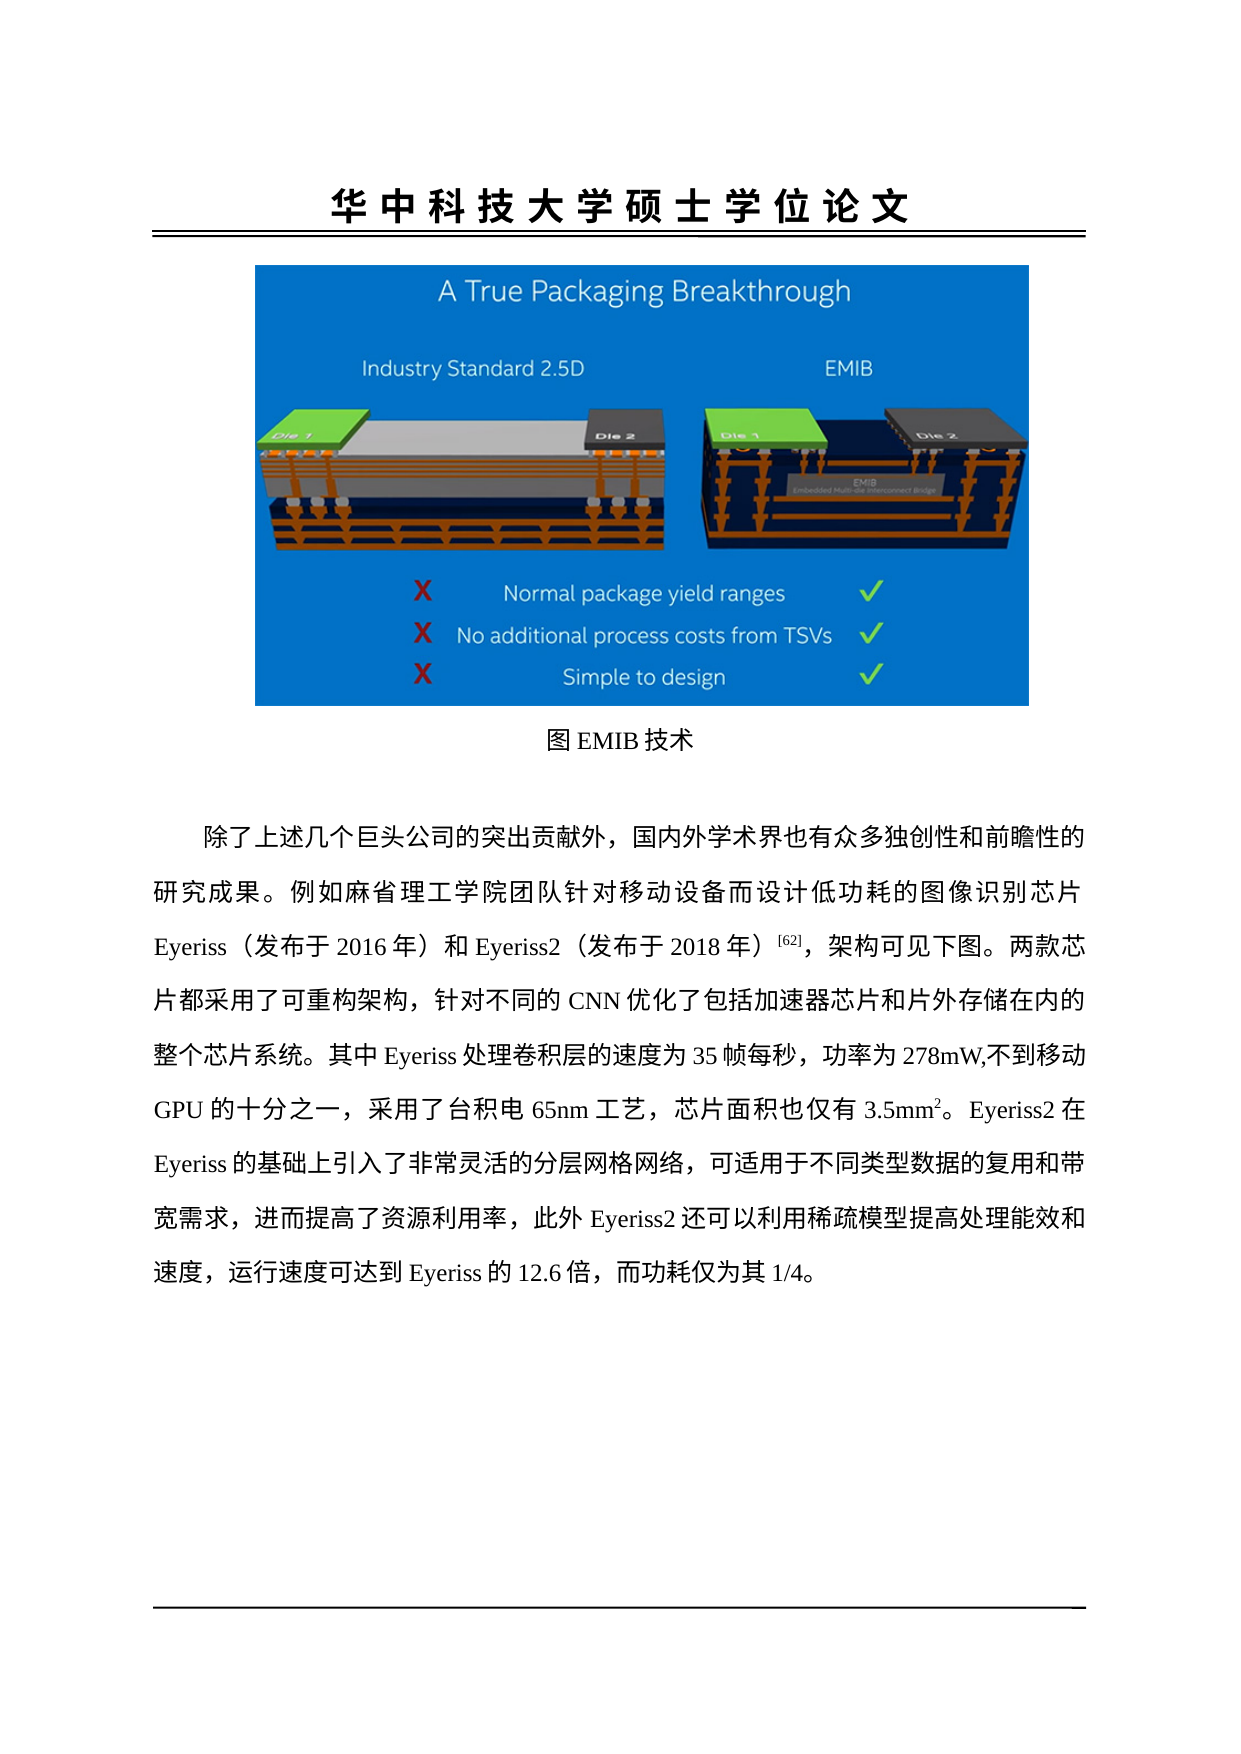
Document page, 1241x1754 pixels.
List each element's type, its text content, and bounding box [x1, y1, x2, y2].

text 图 EMIB技术 [153, 720, 1087, 756]
picture [255, 265, 1029, 706]
text 除了上述几个巨头公司的突出贡献外，国内外学术界也有众多独创性和前瞻性的研究成果。例如麻省理工学院团队针对移动设备而设计低功耗的图像识别芯片，Eyeriss（发布于2016年）和Eyeriss2（发布于2018年）[62]，架构可见下图。两款芯片都采用了可重构架构，针对不同的CNN优化了包括加速器芯片和片外存储在内的整个芯片系统。其中Eyeriss处理卷积层的速度为35帧每秒，功率为278mW,不到移动GPU的十分之一，采用了台积电65nm工艺，芯片面积也仅有3.5mm2。Eyeriss2在Eyeriss的基础上引入了非常灵活的分层网格网络，可适用于不同类型数据的复用和带宽需求，进而提高了资源利用率，此外Eyeriss2还可以利用稀疏模型提高处理能效和速度，运行速度可达到Eyeriss的12.6倍，而功耗仅为其1/4。 [153, 818, 1087, 1289]
